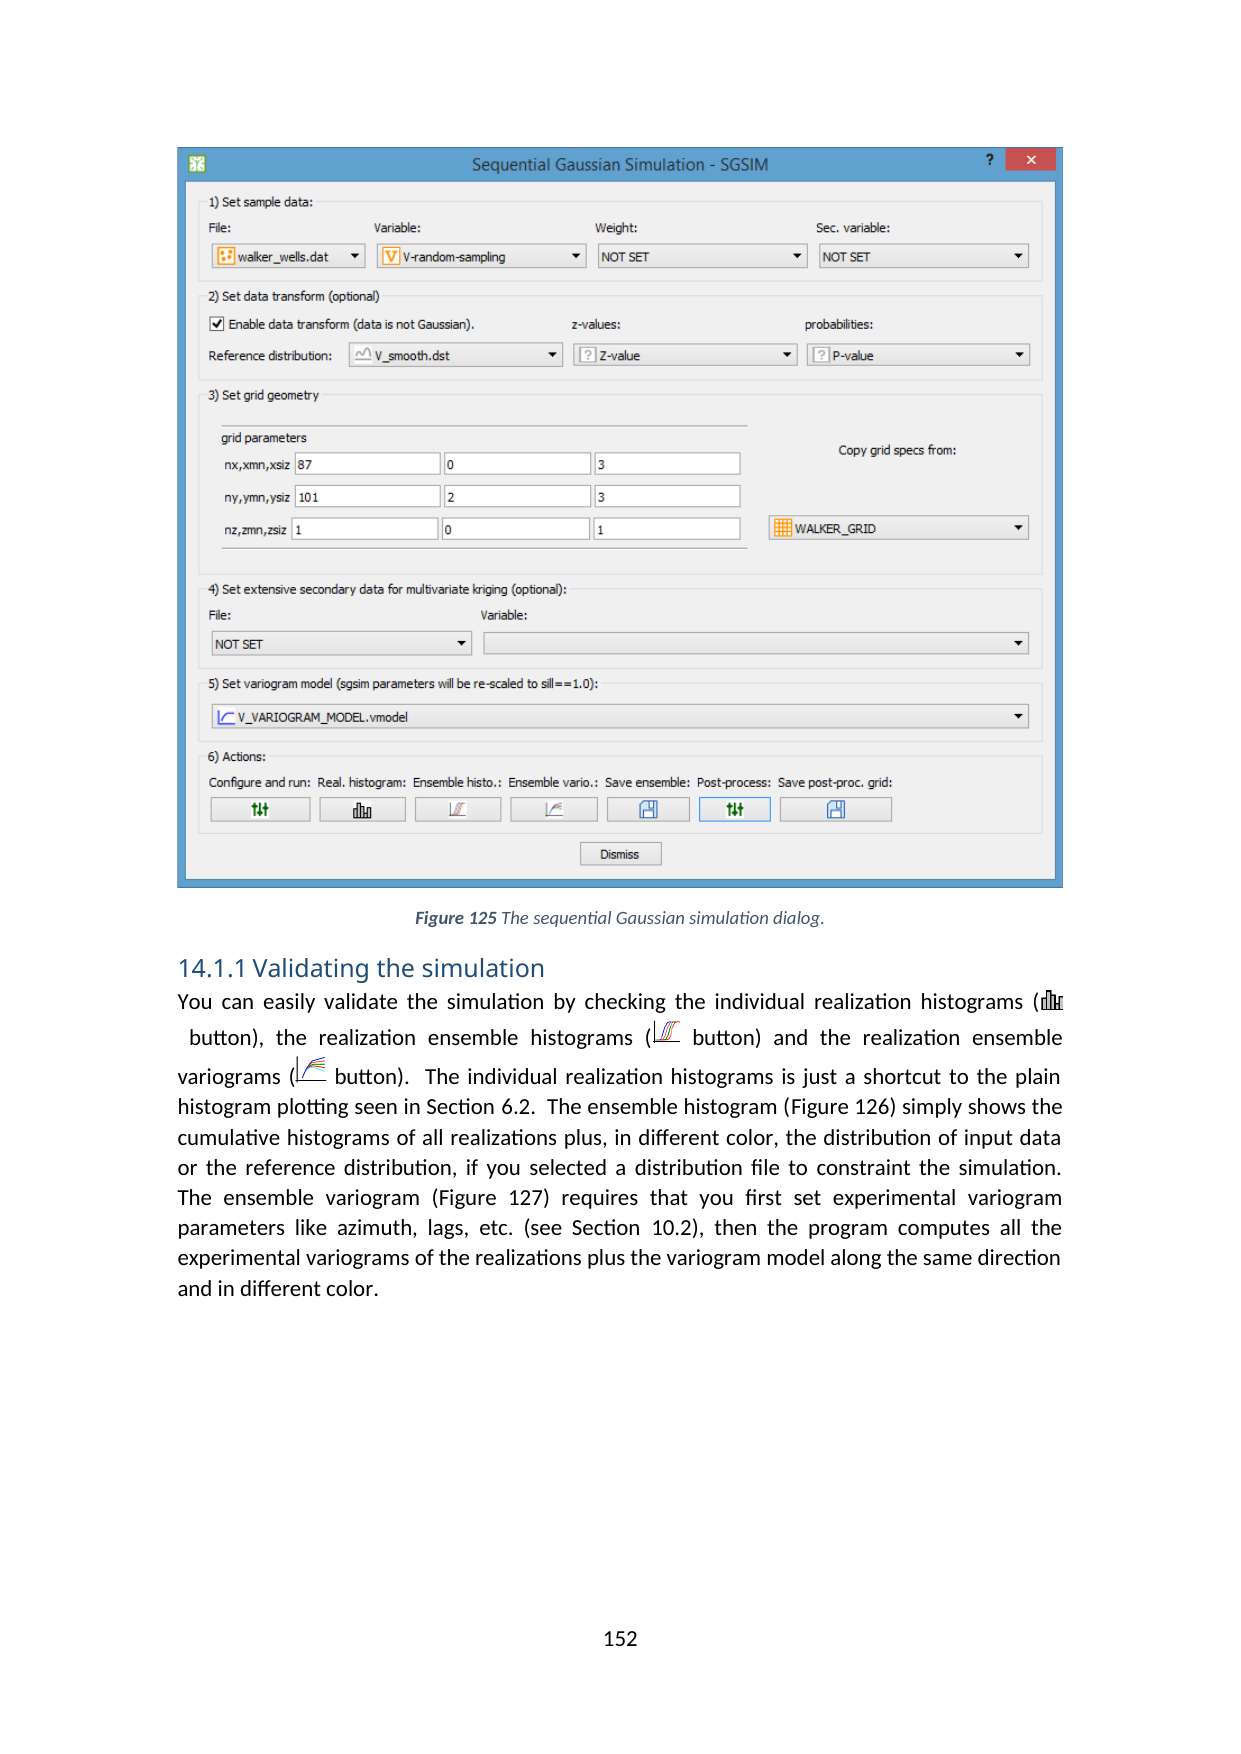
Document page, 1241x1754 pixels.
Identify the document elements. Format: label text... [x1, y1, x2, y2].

text Figure 125 The sequential Gaussian simulation dialog. [177, 907, 1063, 929]
picture [1041, 987, 1063, 1010]
subtitle Validating the simulation [177, 950, 1063, 984]
text You can easily validate the simulation by checking the individual realization histograms ( button), the realization ensemble histograms ( button) and the realization ensemble variograms ( button). The individual realization histograms is just a shortcut to the plain histogram plotting seen in Section 6.2. The ensemble histogram (Figure 126) simply shows the cumulative histograms of all realizations plus, in different color, the distribution of input data or the reference distribution, if you selected a distribution file to constraint the simulation. The ensemble variogram (Figure 127) requires that you first set experimental variogram parameters like azimuth, lags, etc. (see Section 10.2), then the program computes all the experimental variograms of the realizations plus the variogram model along the same direction and in different color. [177, 987, 1063, 1302]
picture [652, 1017, 681, 1046]
picture [295, 1053, 327, 1085]
picture [177, 147, 1063, 888]
